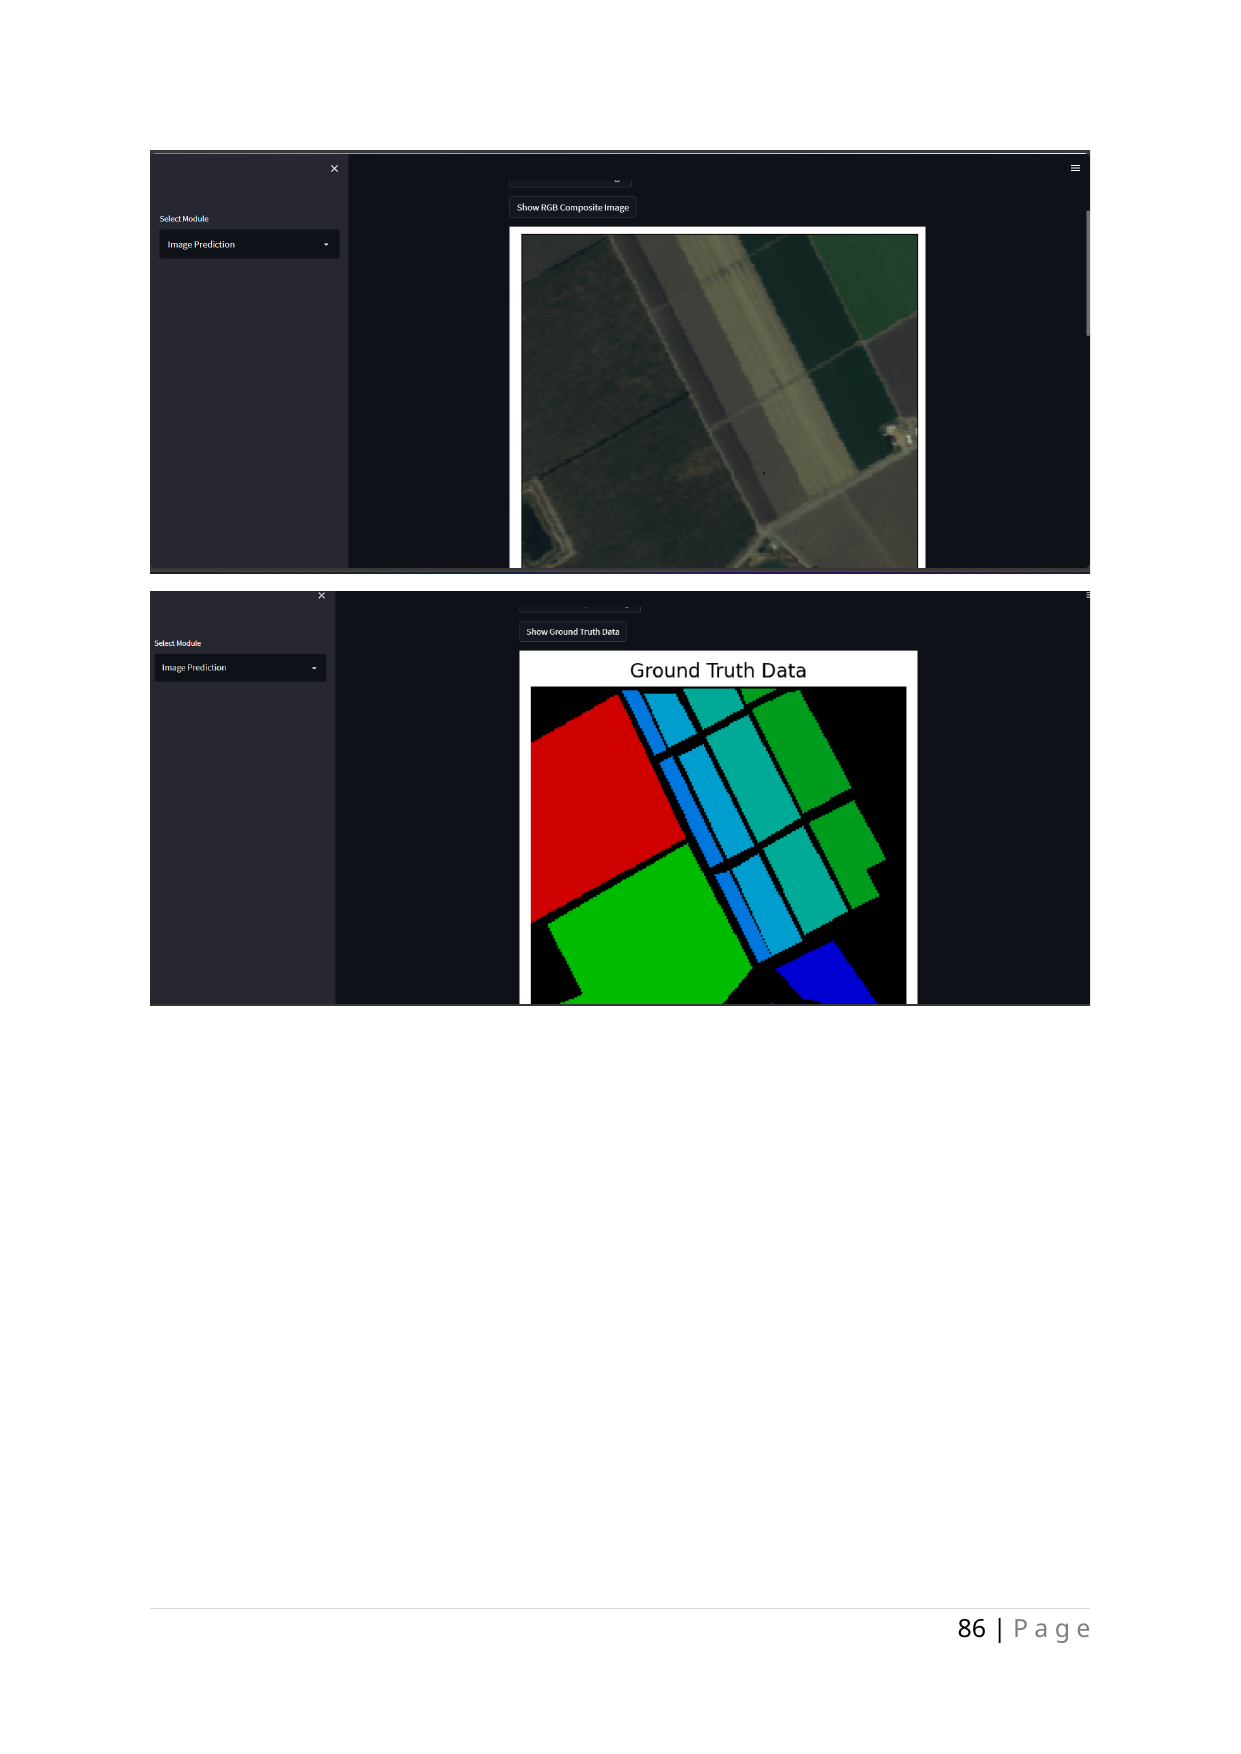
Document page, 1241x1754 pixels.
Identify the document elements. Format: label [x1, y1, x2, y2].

picture [150, 591, 1091, 1006]
picture [150, 150, 1091, 574]
